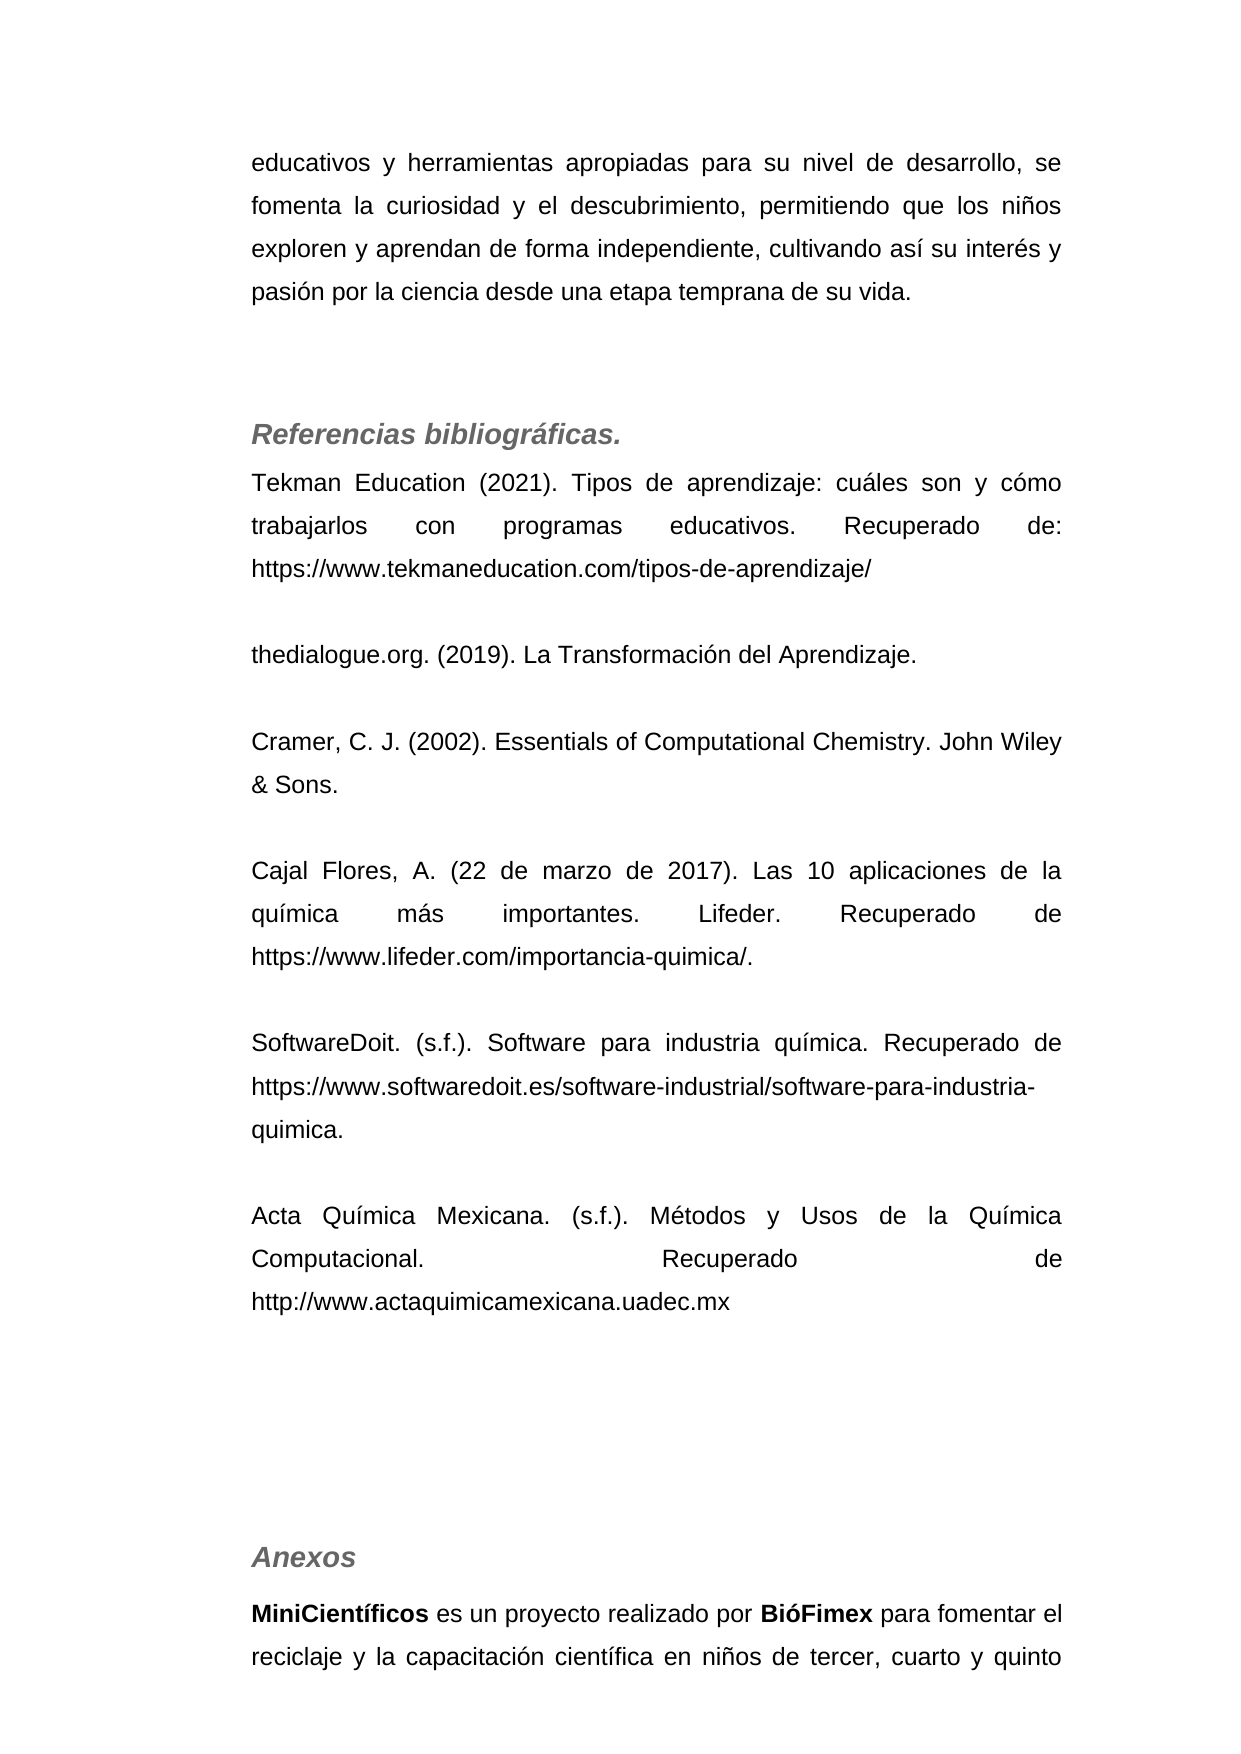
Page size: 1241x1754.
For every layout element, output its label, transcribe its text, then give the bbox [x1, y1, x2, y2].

subtitle Referencias bibliográficas. [251, 417, 1063, 451]
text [251, 1599, 1063, 1671]
text thedialogue.org. (2019). La Transformación del Aprendizaje. [251, 640, 1063, 669]
text Cajal Flores, A. (22 de marzo de 2017). Las 10 aplicaciones de la química más importantes. Lifeder. Recuperado de https://www.lifeder.com/importancia-quimica/. [251, 856, 1063, 971]
subtitle Anexos [251, 1540, 1063, 1574]
text Cramer, C. J. (2002). Essentials of Computational Chemistry. John Wiley & Sons. [251, 726, 1063, 798]
text Tekman Education (2021). Tipos de aprendizaje: cuáles son y cómo trabajarlos con programas educativos. Recuperado de: https://www.tekmaneducation.com/tipos-de-aprendizaje/ [251, 468, 1063, 583]
text Acta Química Mexicana. (s.f.). Métodos y Usos de la Química Computacional. Recuperado de http://www.actaquimicamexicana.uadec.mx [251, 1201, 1063, 1316]
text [251, 148, 1063, 306]
text SoftwareDoit. (s.f.). Software para industria química. Recuperado de https://www.softwaredoit.es/software-industrial/software-para-industria-quimica. [251, 1028, 1063, 1143]
